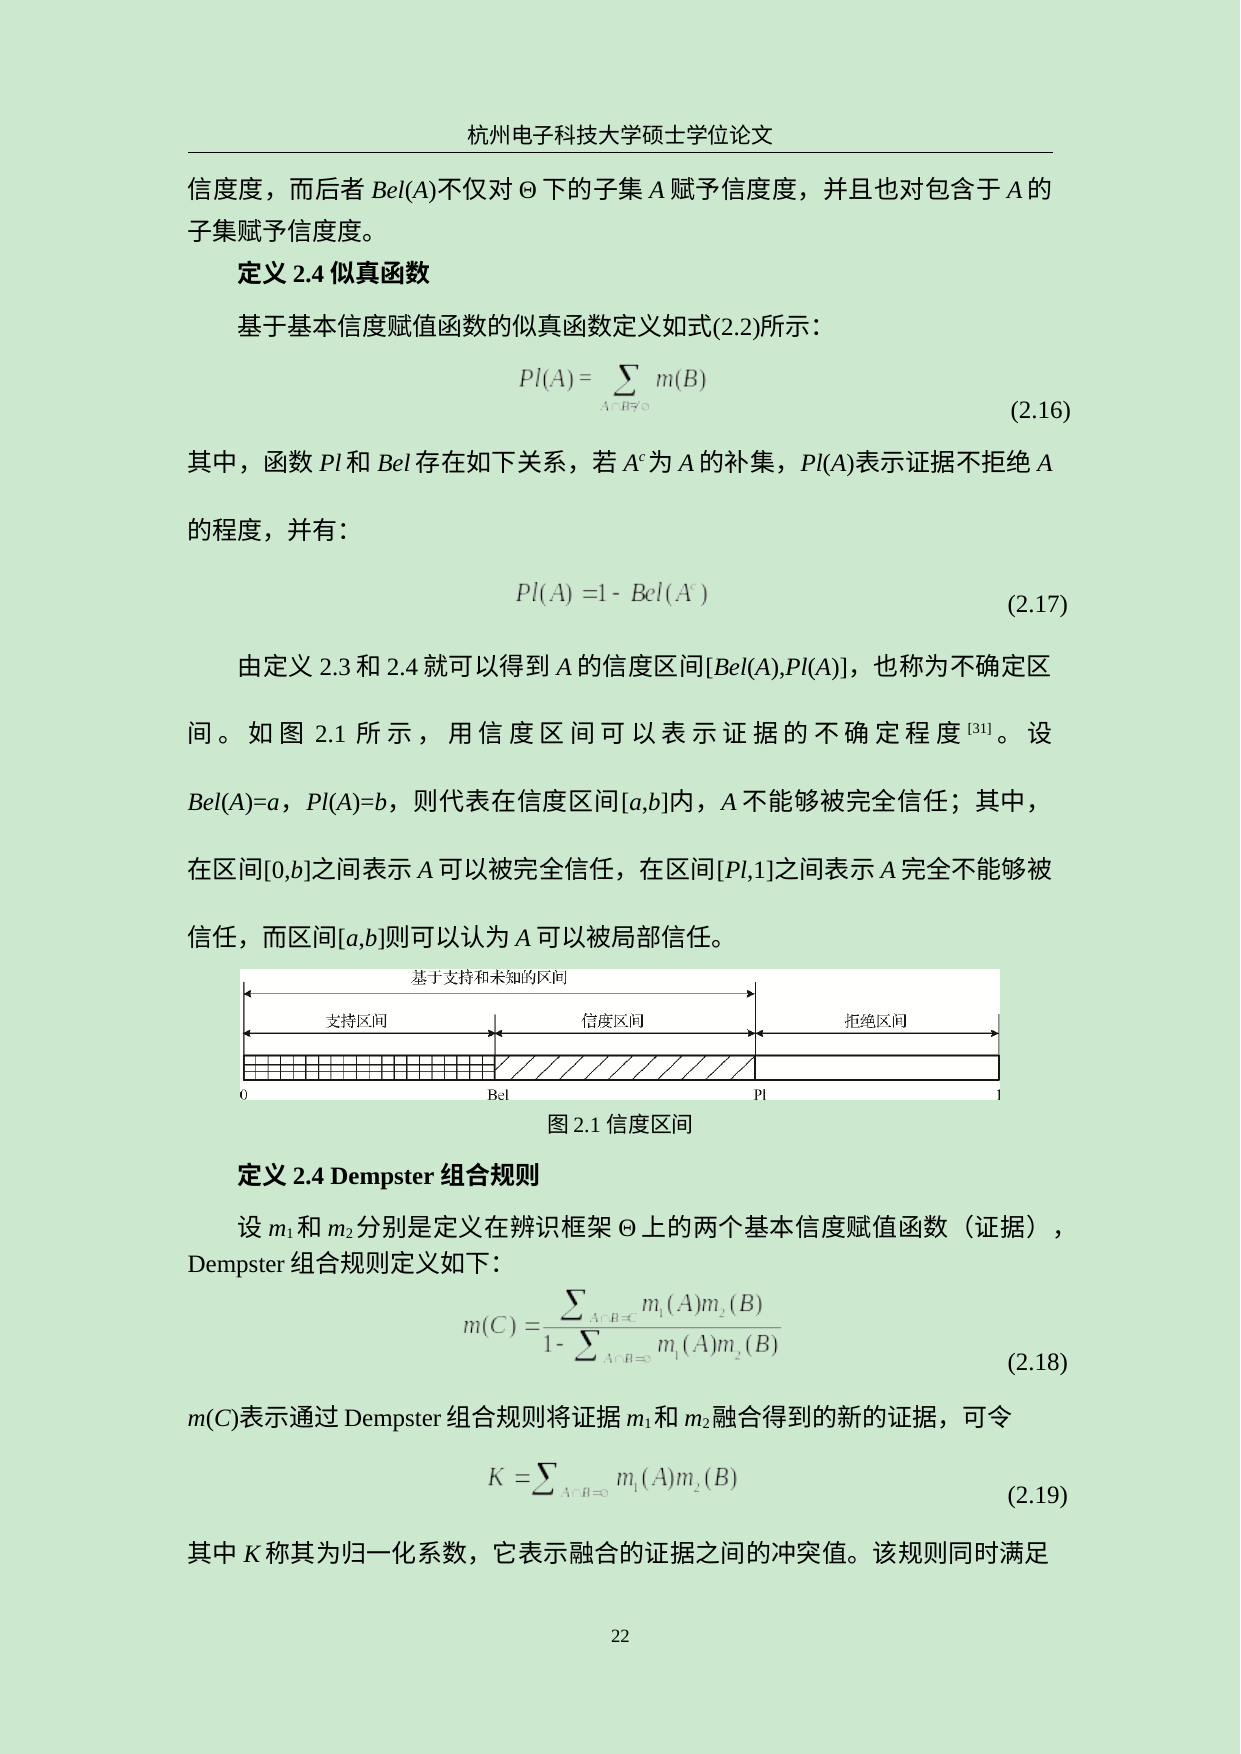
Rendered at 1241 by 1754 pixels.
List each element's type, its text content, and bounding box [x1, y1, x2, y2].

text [187, 1518, 1053, 1586]
text (2.19) [187, 1450, 1053, 1518]
text (2.17) [187, 562, 1053, 630]
picture [240, 969, 1000, 1100]
text 定义2.4 Dempster 组合规则 [187, 1139, 1053, 1207]
text 其中，函数Pl和Bel存在如下关系，若Ac为A的补集，Pl(A)表示证据不拒绝A的程度，并有： [187, 426, 1053, 562]
text 图2.1 信度区间 [187, 1106, 1053, 1139]
text m(C)表示通过Dempster组合规则将证据m1和m2融合得到的新的证据，可令 [187, 1382, 1053, 1450]
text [187, 166, 1053, 249]
text 设m1和m2分别是定义在辨识框架Θ上的两个基本信度赋值函数（证据），Dempster组合规则定义如下： [187, 1207, 1053, 1280]
text (2.18) [187, 1280, 1053, 1382]
text (2.16) [187, 358, 1053, 426]
text 定义2.4 似真函数 [187, 249, 1053, 291]
text 由定义2.3和2.4就可以得到A的信度区间[Bel(A),Pl(A)]，也称为不确定区间。如图2.1所示，用信度区间可以表示证据的不确定程度[31]。设Bel(A)=a，Pl(A)=b，则代表在信度区间[a,b]内，A不能够被完全信任；其中，在区间[0,b]之间表示A可以被完全信任，在区间[Pl,1]之间表示A完全不能够被信任，而区间[a,b]则可以认为A可以被局部信任。 [187, 630, 1053, 970]
text 基于基本信度赋值函数的似真函数定义如式(2.2)所示： [187, 291, 1053, 358]
